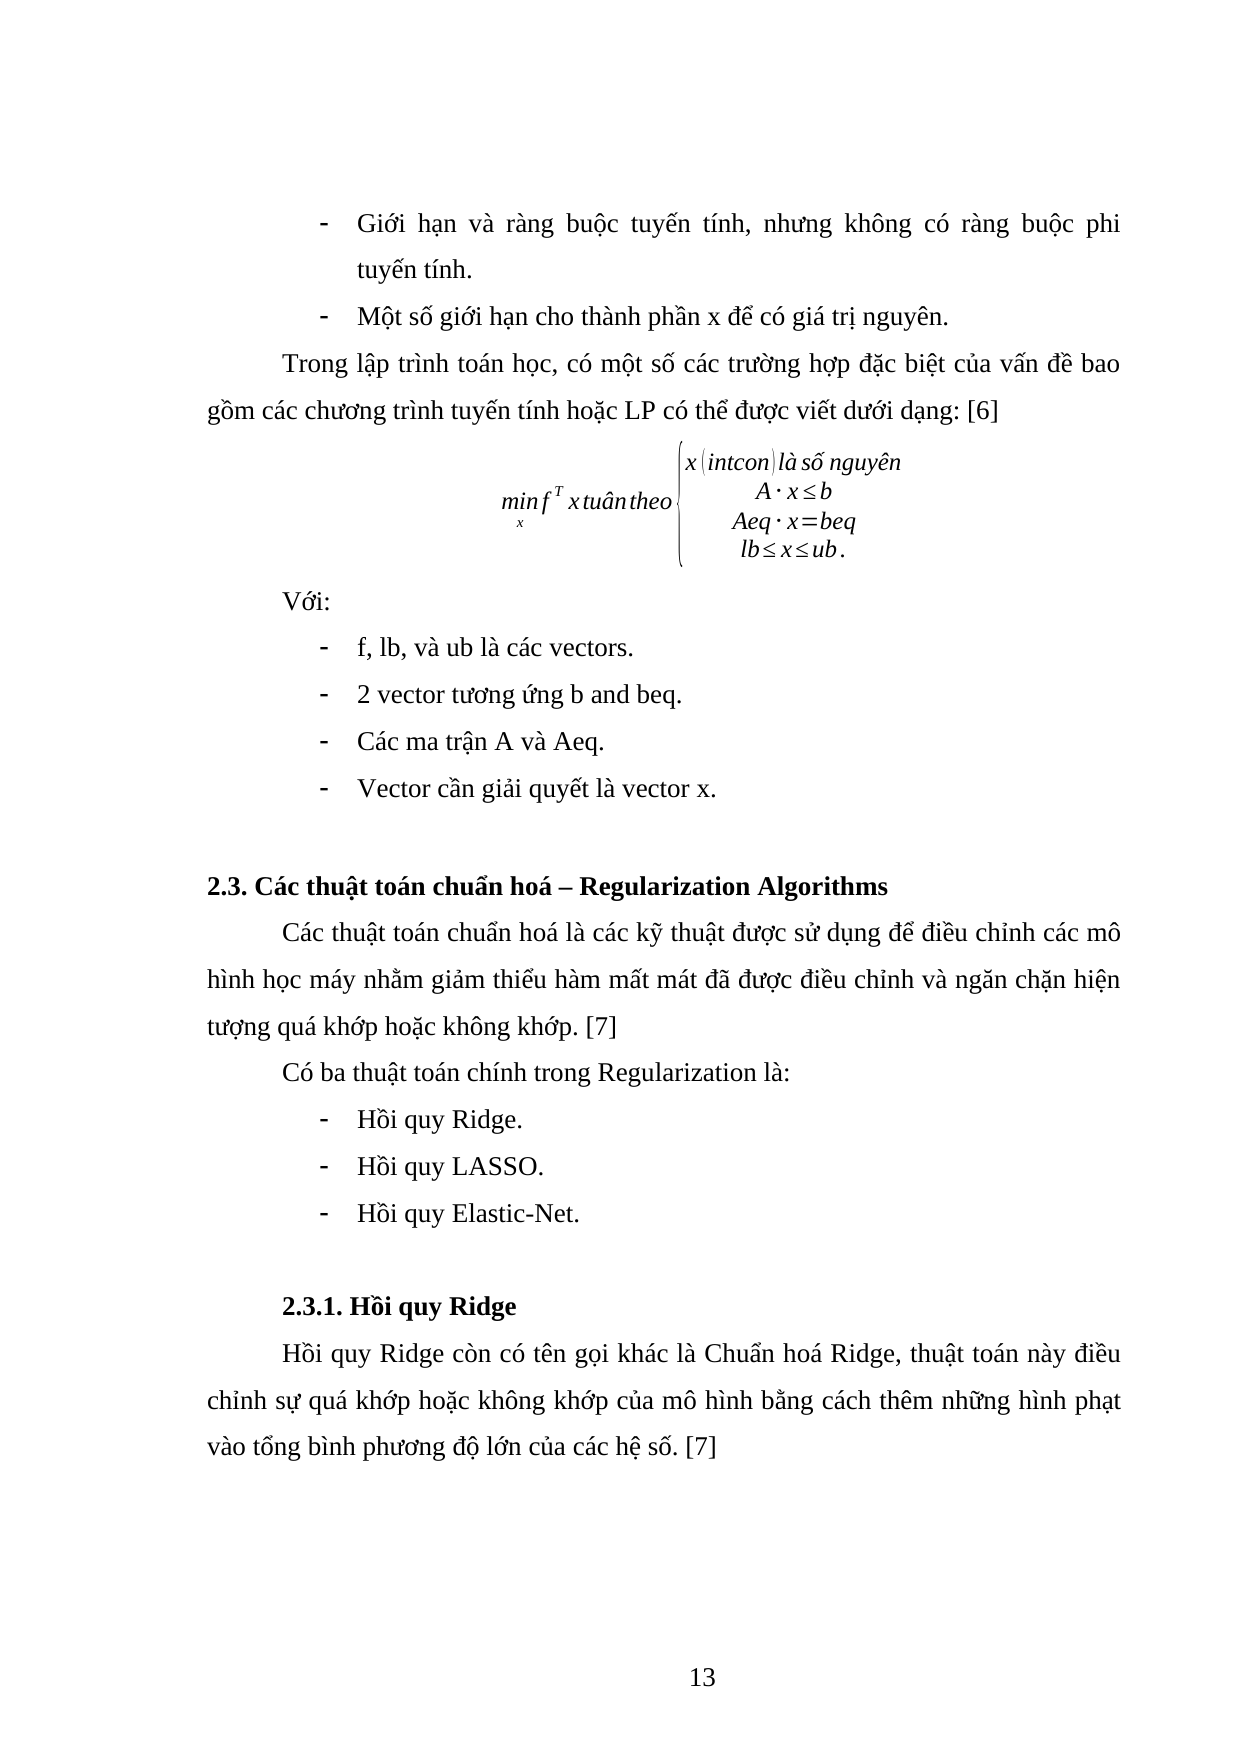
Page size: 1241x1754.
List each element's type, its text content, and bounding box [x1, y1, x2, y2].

subtitle 2.3. Các thuật toán chuẩn hoá – Regularization Algorithms [207, 870, 1122, 901]
text Có ba thuật toán chính trong Regularization là: [207, 1057, 1122, 1088]
text Hồi quy Ridge còn có tên gọi khác là Chuẩn hoá Ridge, thuật toán này điều chỉnh sự quá khớp hoặc không khớp của mô hình bằng cách thêm những hình phạt vào tổng bình phương độ lớn của các hệ số. [7] [207, 1337, 1122, 1462]
list Vector cần giải quyết là vector x. [319, 772, 1122, 803]
list 2 vector tương ứng b and beq. [319, 678, 1122, 710]
list Các ma trận A và Aeq. [319, 725, 1122, 757]
subtitle 2.3.1. Hồi quy Ridge [207, 1291, 1122, 1322]
list Giới hạn và ràng buộc tuyến tính, nhưng không có ràng buộc phi tuyến tính. [319, 207, 1122, 285]
list Một số giới hạn cho thành phần x để có giá trị nguyên. [319, 300, 1122, 331]
list Hồi quy Ridge. [319, 1103, 1122, 1134]
text Các thuật toán chuẩn hoá là các kỹ thuật được sử dụng để điều chỉnh các mô hình học máy nhằm giảm thiểu hàm mất mát đã được điều chỉnh và ngăn chặn hiện tượng quá khớp hoặc không khớp. [7] [207, 917, 1122, 1041]
list Hồi quy LASSO. [319, 1150, 1122, 1181]
text Với: [282, 585, 1122, 616]
list f, lb, và ub là các vectors. [319, 632, 1122, 663]
list Hồi quy Elastic-Net. [319, 1197, 1122, 1228]
text Trong lập trình toán học, có một số các trường hợp đặc biệt của vấn đề bao gồm các chương trình tuyến tính hoặc LP có thể được viết dưới dạng: [6] [207, 347, 1122, 425]
